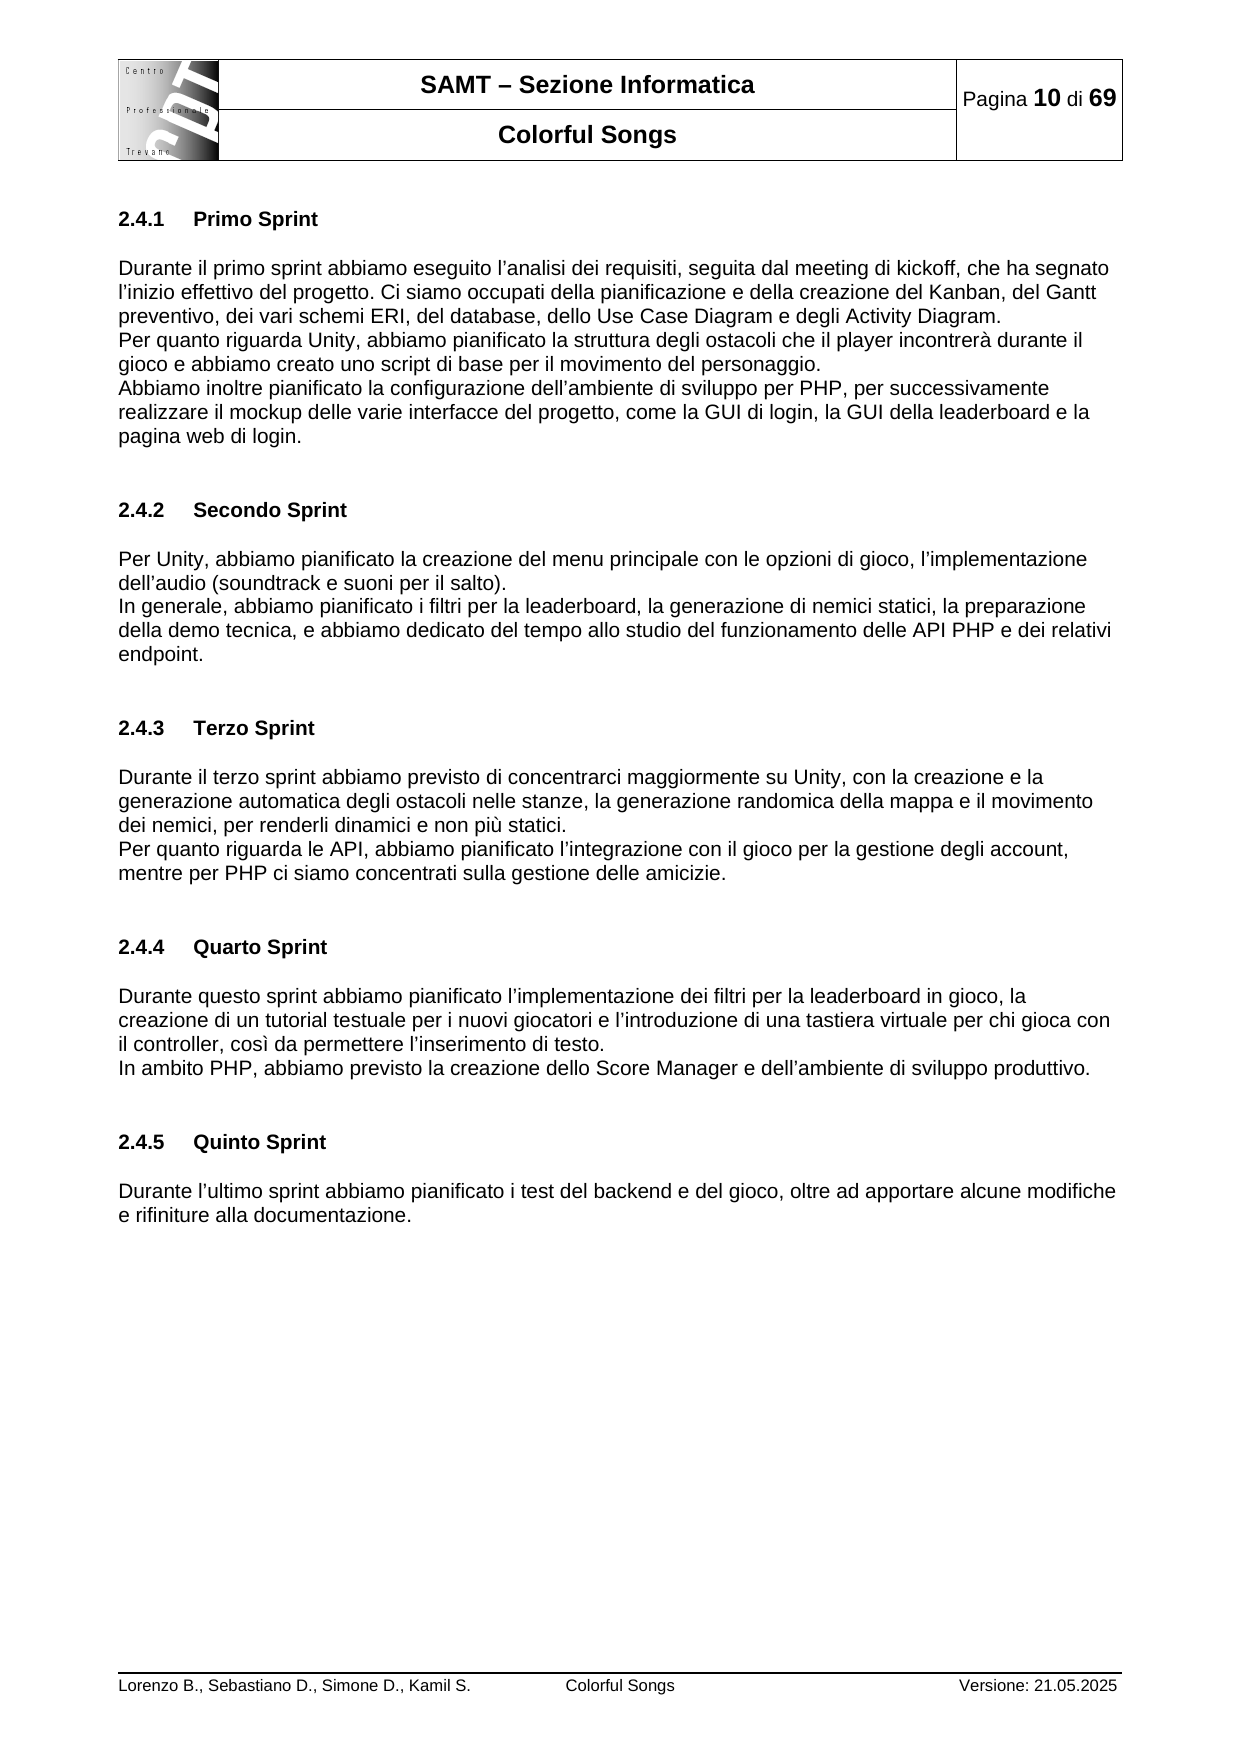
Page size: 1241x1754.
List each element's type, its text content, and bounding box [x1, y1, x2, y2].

subtitle Primo Sprint [118, 207, 1122, 231]
text Per quanto riguarda Unity, abbiamo pianificato la struttura degli ostacoli che il player incontrerà durante il gioco e abbiamo creato uno script di base per il movimento del personaggio. [118, 328, 1122, 376]
subtitle Quarto Sprint [118, 935, 1122, 959]
text Per Unity, abbiamo pianificato la creazione del menu principale con le opzioni di gioco, l’implementazione dell’audio (soundtrack e suoni per il salto). [118, 546, 1122, 594]
text Durante il terzo sprint abbiamo previsto di concentrarci maggiormente su Unity, con la creazione e la generazione automatica degli ostacoli nelle stanze, la generazione randomica della mappa e il movimento dei nemici, per renderli dinamici e non più statici. [118, 765, 1122, 837]
text Durante questo sprint abbiamo pianificato l’implementazione dei filtri per la leaderboard in gioco, la creazione di un tutorial testuale per i nuovi giocatori e l’introduzione di una tastiera virtuale per chi gioca con il controller, così da permettere l’inserimento di testo. [118, 984, 1122, 1056]
text In generale, abbiamo pianificato i filtri per la leaderboard, la generazione di nemici statici, la preparazione della demo tecnica, e abbiamo dedicato del tempo allo studio del funzionamento delle API PHP e dei relativi endpoint. [118, 594, 1122, 666]
text In ambito PHP, abbiamo previsto la creazione dello Score Manager e dell’ambiente di sviluppo produttivo. [118, 1056, 1122, 1080]
subtitle Quinto Sprint [118, 1130, 1122, 1154]
text Durante il primo sprint abbiamo eseguito l’analisi dei requisiti, seguita dal meeting di kickoff, che ha segnato l’inizio effettivo del progetto. Ci siamo occupati della pianificazione e della creazione del Kanban, del Gantt preventivo, dei vari schemi ERI, del database, dello Use Case Diagram e degli Activity Diagram. [118, 256, 1122, 328]
subtitle Terzo Sprint [118, 716, 1122, 740]
text Abbiamo inoltre pianificato la configurazione dell’ambiente di sviluppo per PHP, per successivamente realizzare il mockup delle varie interfacce del progetto, come la GUI di login, la GUI della leaderboard e la pagina web di login. [118, 376, 1122, 447]
subtitle Secondo Sprint [118, 497, 1122, 521]
text Per quanto riguarda le API, abbiamo pianificato l’integrazione con il gioco per la gestione degli account, mentre per PHP ci siamo concentrati sulla gestione delle amicizie. [118, 837, 1122, 885]
text Durante l’ultimo sprint abbiamo pianificato i test del backend e del gioco, oltre ad apportare alcune modifiche e rifiniture alla documentazione. [118, 1179, 1122, 1227]
picture [118, 60, 219, 160]
